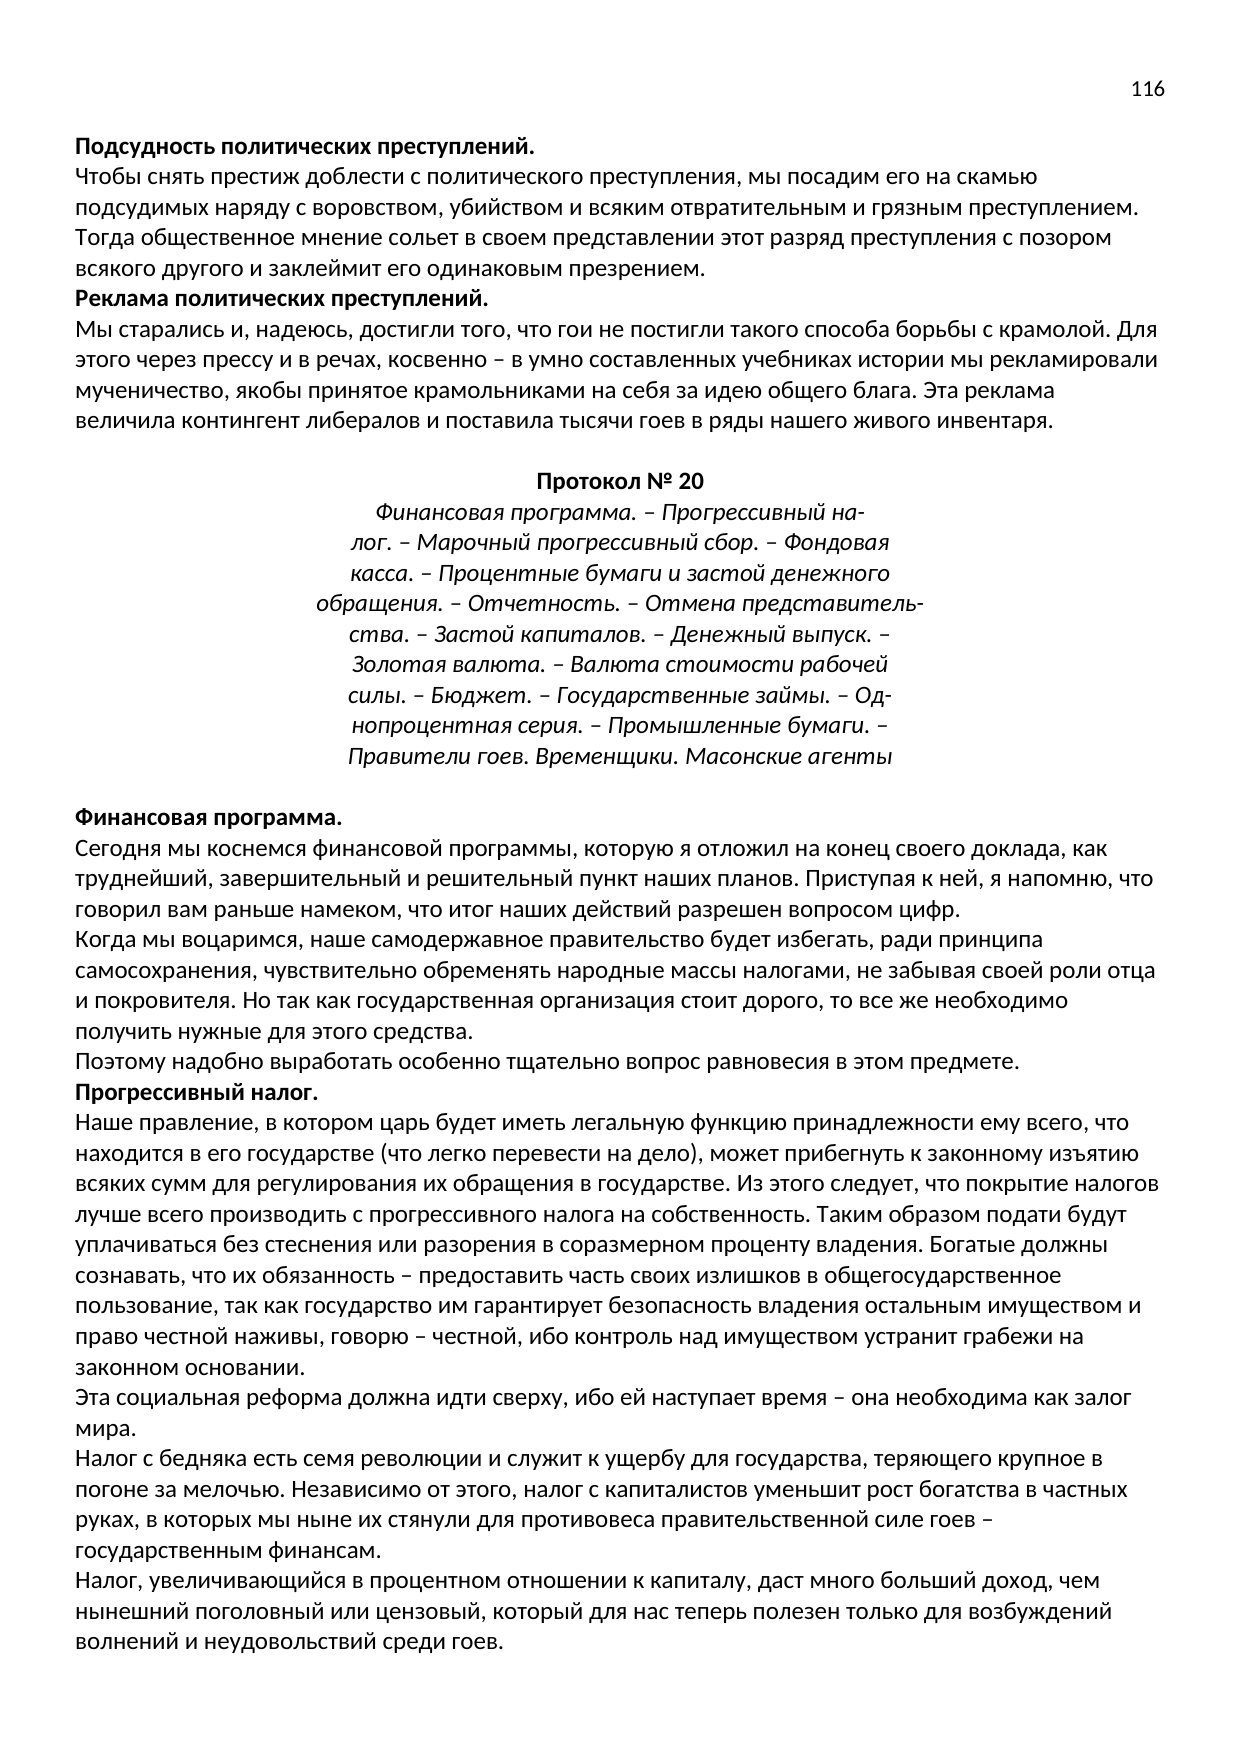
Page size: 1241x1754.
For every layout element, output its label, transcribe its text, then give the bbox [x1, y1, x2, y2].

text мученичество, якобы принятое крамольниками на себя за идею общего блага. Эта реклама величила контингент либералов и поставила тысячи гоев в ряды нашего живого инвентаря. [75, 374, 1165, 435]
text Когда мы воцаримся, наше самодержавное правительство будет избегать, ради принципа самосохранения, чувствительно обременять народные массы налогами, не забывая своей роли отца и покровителя. Но так как государственная организация стоит дорого, то все же необходимо получить нужные для этого средства. [75, 923, 1165, 1045]
text Правители гоев. Временщики. Масонские агенты [75, 740, 1165, 771]
text нопроцентная серия. – Промышленные бумаги. – [75, 710, 1165, 740]
text Эта социальная реформа должна идти сверху, ибо ей наступает время – она необходима как залог мира. [75, 1381, 1165, 1442]
text Налог с бедняка есть семя революции и служит к ущербу для государства, теряющего крупное в погоне за мелочью. Независимо от этого, налог с капиталистов уменьшит рост богатства в частных руках, в которых мы ныне их стянули для противовеса правительственной силе гоев – государственным финансам. [75, 1442, 1165, 1564]
text Подсудность политических преступлений. [75, 130, 1165, 160]
text Сегодня мы коснемся финансовой программы, которую я отложил на конец своего доклада, как труднейший, завершительный и решительный пункт наших планов. Приступая к ней, я напомню, что говорил вам раньше намеком, что итог наших действий разрешен вопросом цифр. [75, 832, 1165, 923]
text Протокол № 20 [75, 466, 1165, 496]
text ства. – Застой капиталов. – Денежный выпуск. – [75, 618, 1165, 649]
text обращения. – Отчетность. – Отмена представитель- [75, 588, 1165, 618]
text Мы старались и, надеюсь, достигли того, что гои не постигли такого способа борьбы с крамолой. Для этого через прессу и в речах, косвенно – в умно составленных учебниках истории мы рекламировали [75, 313, 1165, 374]
text Реклама политических преступлений. [75, 282, 1165, 313]
text Чтобы снять престиж доблести с политического преступления, мы посадим его на скамью подсудимых наряду с воровством, убийством и всяким отвратительным и грязным преступлением. Тогда общественное мнение сольет в своем представлении этот разряд преступления с позором всякого другого и заклеймит его одинаковым презрением. [75, 160, 1165, 282]
text Налог, увеличивающийся в процентном отношении к капиталу, даст много больший доход, чем нынешний поголовный или цензовый, который для нас теперь полезен только для возбуждений волнений и неудовольствий среди гоев. [75, 1564, 1165, 1656]
text Наше правление, в котором царь будет иметь легальную функцию принадлежности ему всего, что находится в его государстве (что легко перевести на дело), может прибегнуть к законному изъятию всяких сумм для регулирования их обращения в государстве. Из этого следует, что покрытие налогов лучше всего производить с прогрессивного налога на собственность. Таким образом подати будут уплачиваться без стеснения или разорения в соразмерном проценту владения. Богатые должны сознавать, что их обязанность – предоставить часть своих излишков в общегосударственное пользование, так как государство им гарантирует безопасность владения остальным имуществом и право честной наживы, говорю – честной, ибо контроль над имуществом устранит грабежи на законном основании. [75, 1106, 1165, 1381]
text Финансовая программа. [75, 801, 1165, 832]
text силы. – Бюджет. – Государственные займы. – Од- [75, 679, 1165, 710]
text лог. – Марочный прогрессивный сбор. – Фондовая [75, 527, 1165, 557]
text Прогрессивный налог. [75, 1076, 1165, 1106]
text Золотая валюта. – Валюта стоимости рабочей [75, 649, 1165, 679]
text касса. – Процентные бумаги и застой денежного [75, 557, 1165, 588]
text Поэтому надобно выработать особенно тщательно вопрос равновесия в этом предмете. [75, 1045, 1165, 1076]
text Финансовая программа. – Прогрессивный на- [75, 496, 1165, 527]
